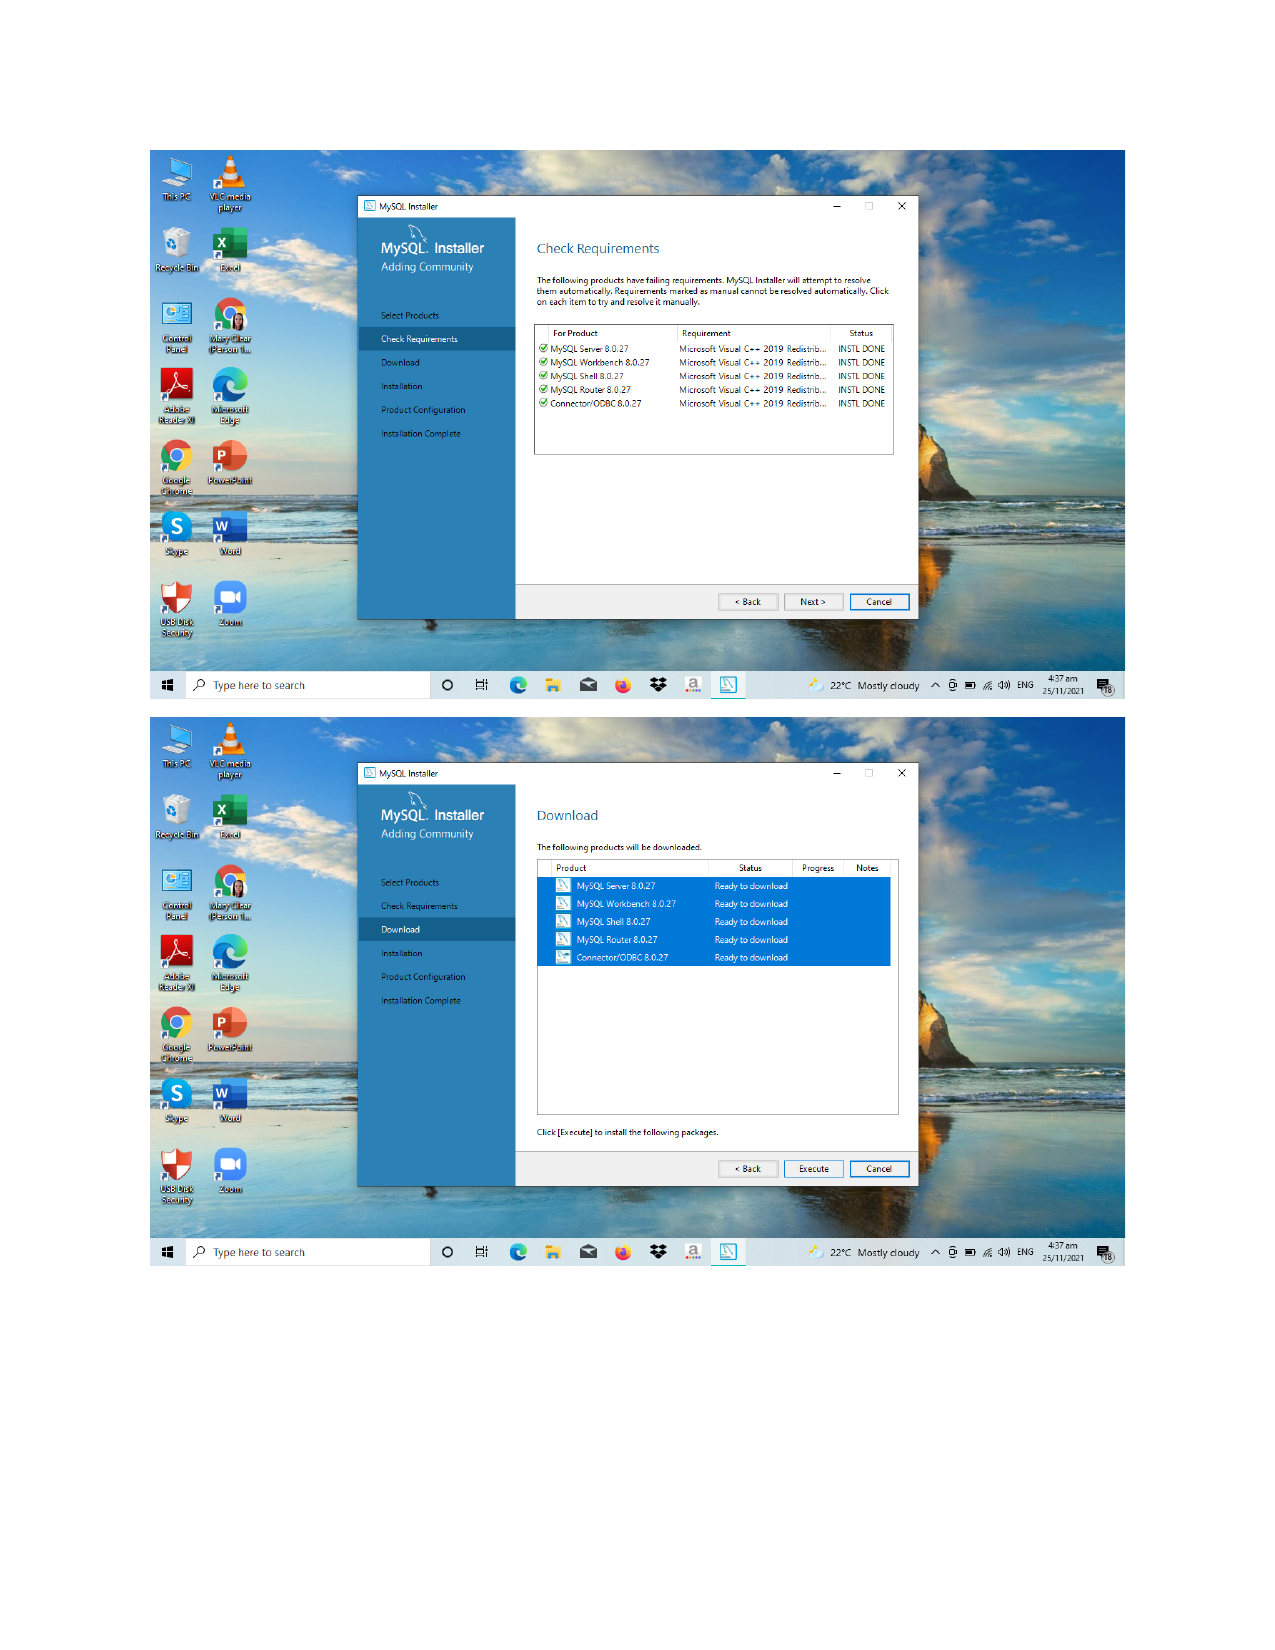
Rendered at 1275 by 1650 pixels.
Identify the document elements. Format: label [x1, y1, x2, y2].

picture [150, 717, 1125, 1266]
picture [150, 150, 1125, 699]
